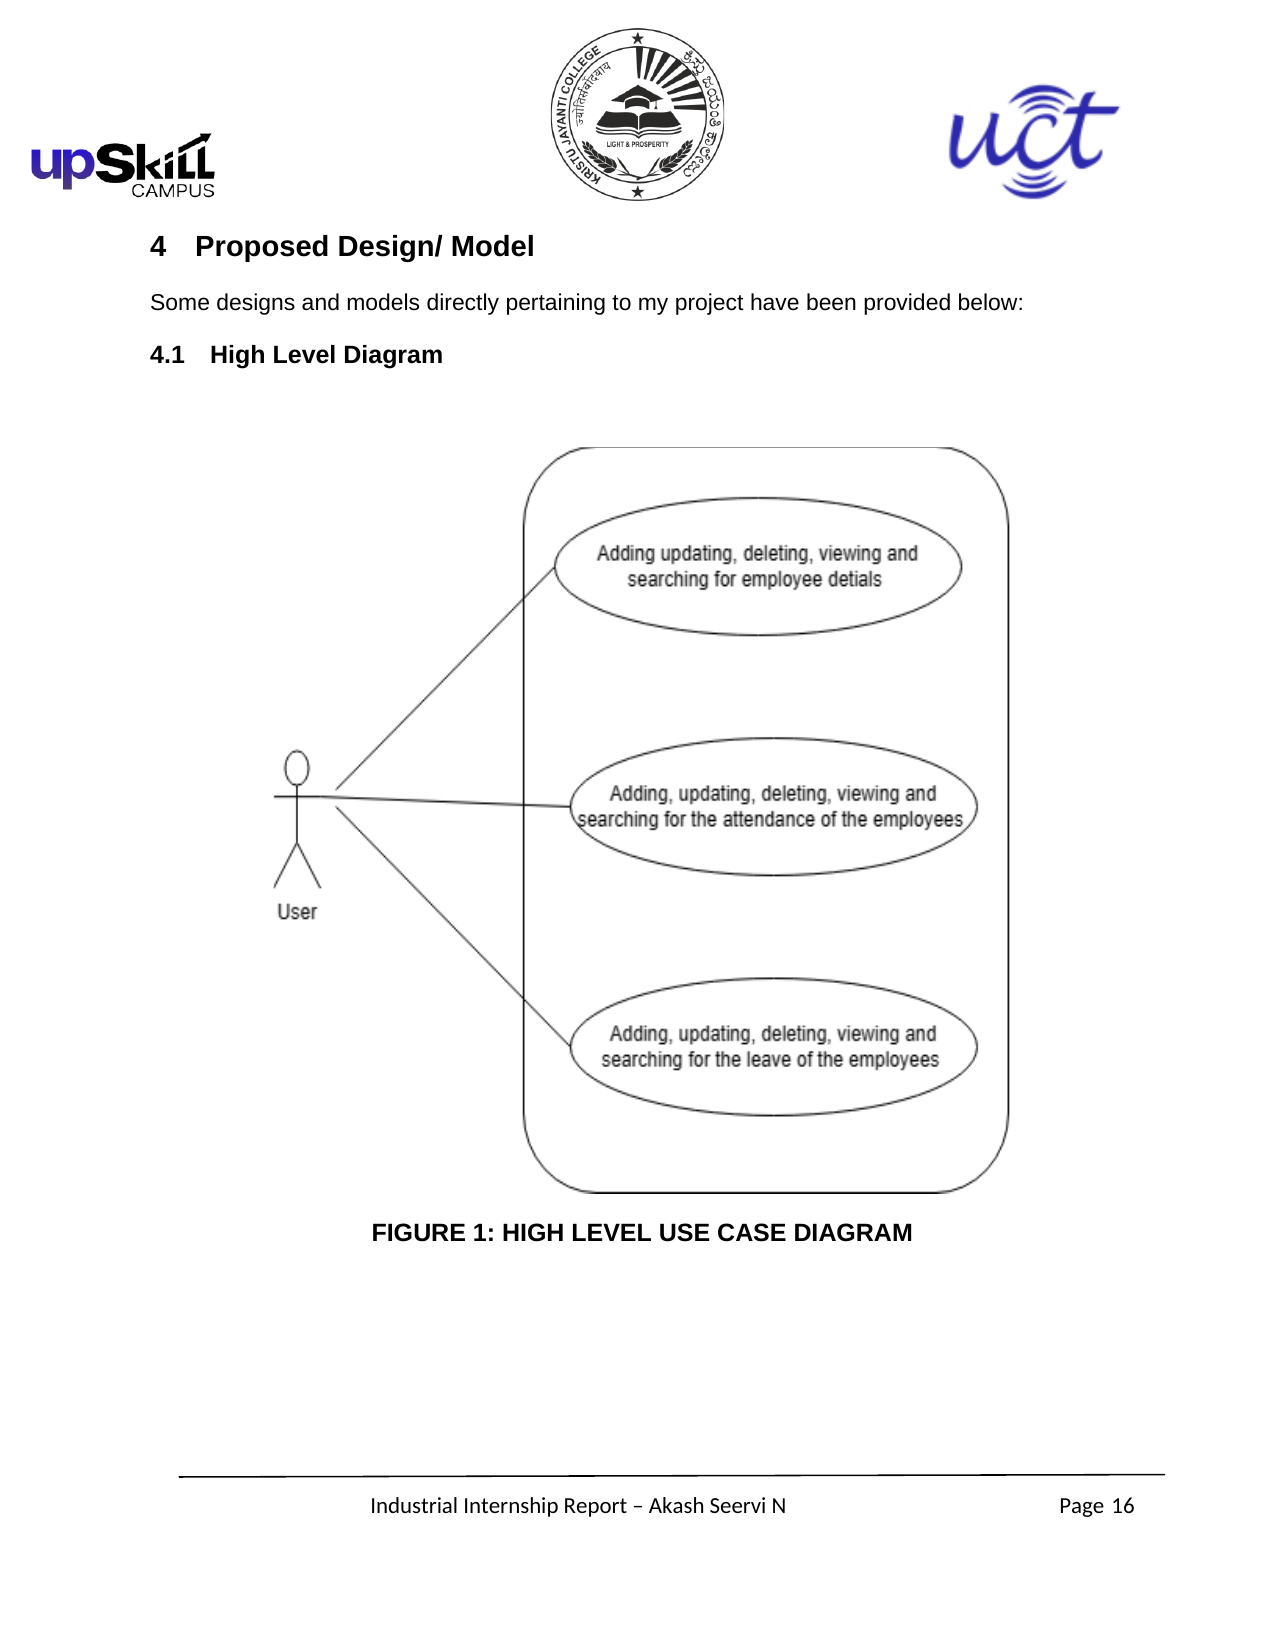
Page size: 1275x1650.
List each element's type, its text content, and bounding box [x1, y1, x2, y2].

text Some designs and models directly pertaining to my project have been provided below: [150, 289, 1134, 315]
picture [946, 75, 1125, 201]
picture [550, 28, 725, 201]
picture [0, 120, 246, 201]
text FIGURE 1: HIGH LEVEL USE CASE DIAGRAM [150, 1218, 1134, 1247]
subtitle High Level Diagram [150, 344, 1134, 369]
picture [273, 447, 1011, 1194]
subtitle Proposed Design/ Model [150, 228, 1134, 262]
